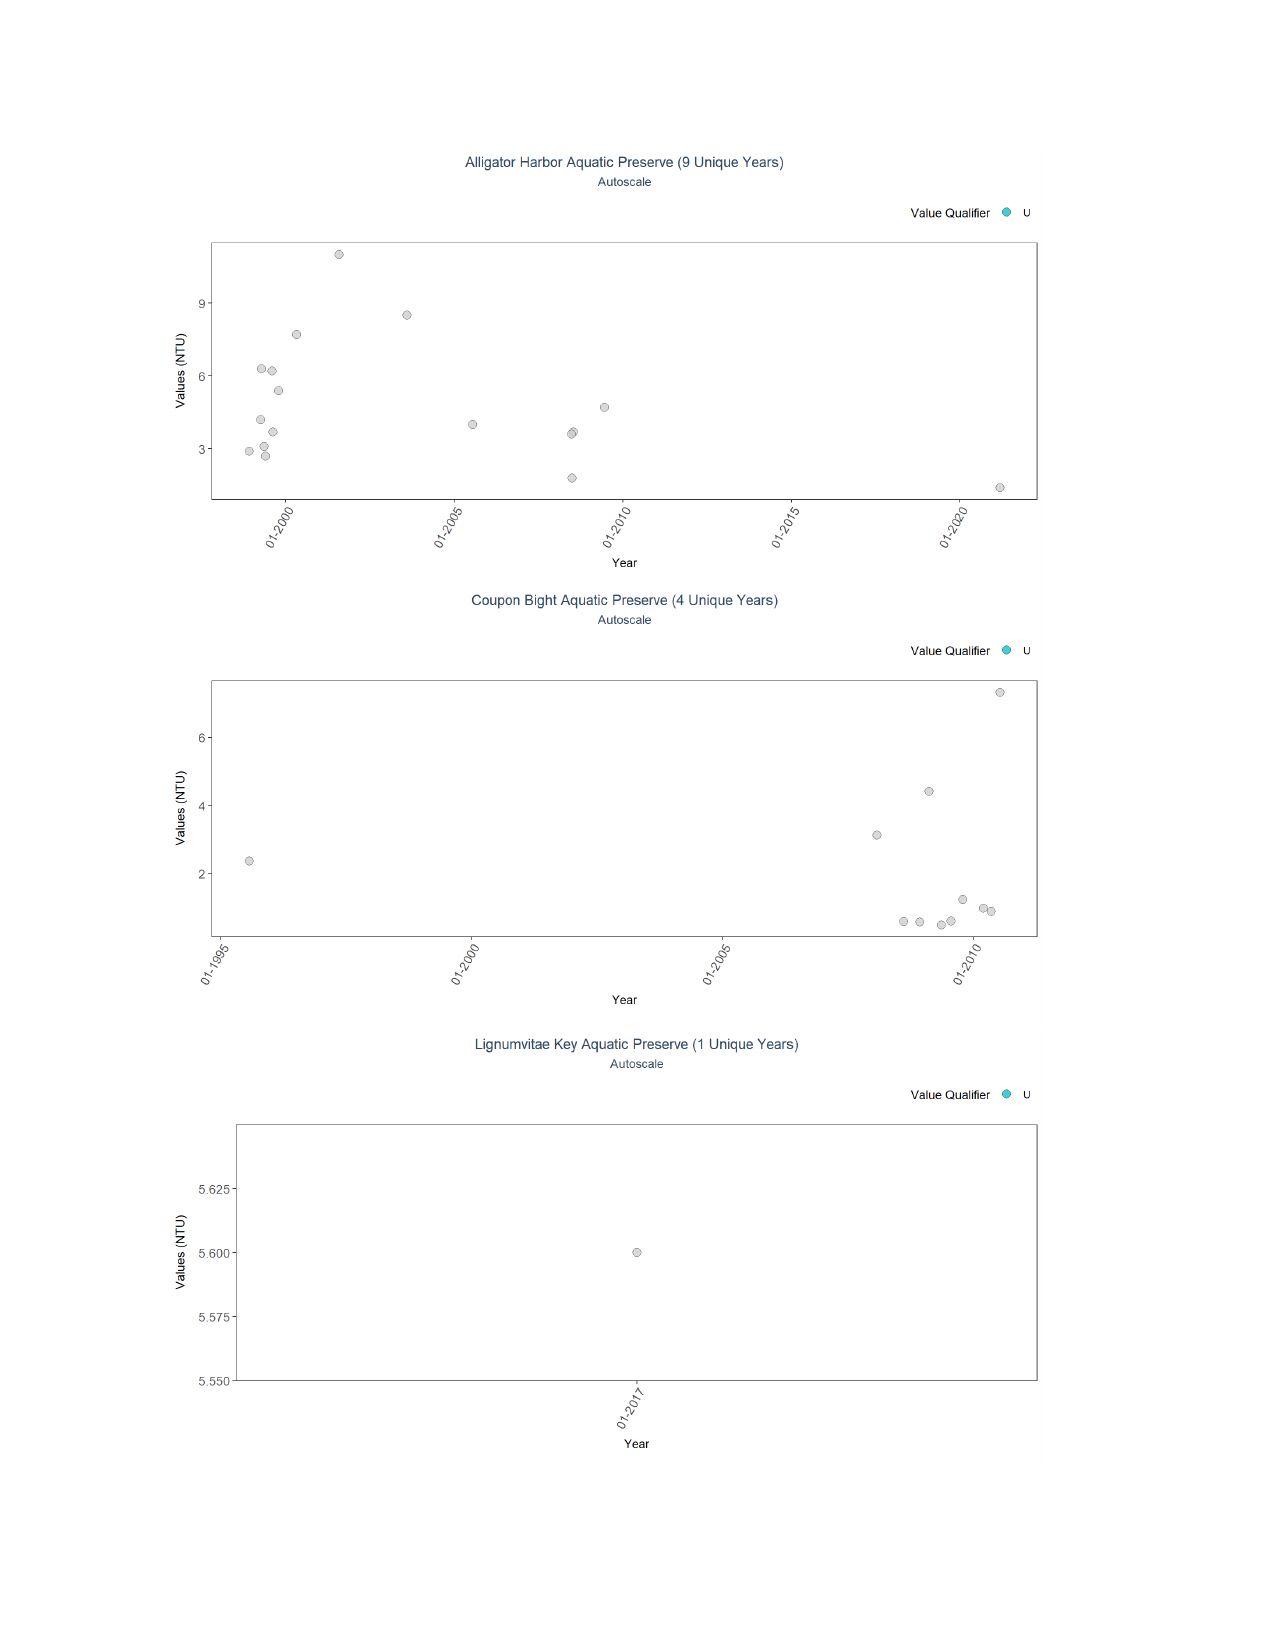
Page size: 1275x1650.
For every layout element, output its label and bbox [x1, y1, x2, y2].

picture [168, 1031, 1044, 1469]
picture [168, 150, 1044, 1025]
